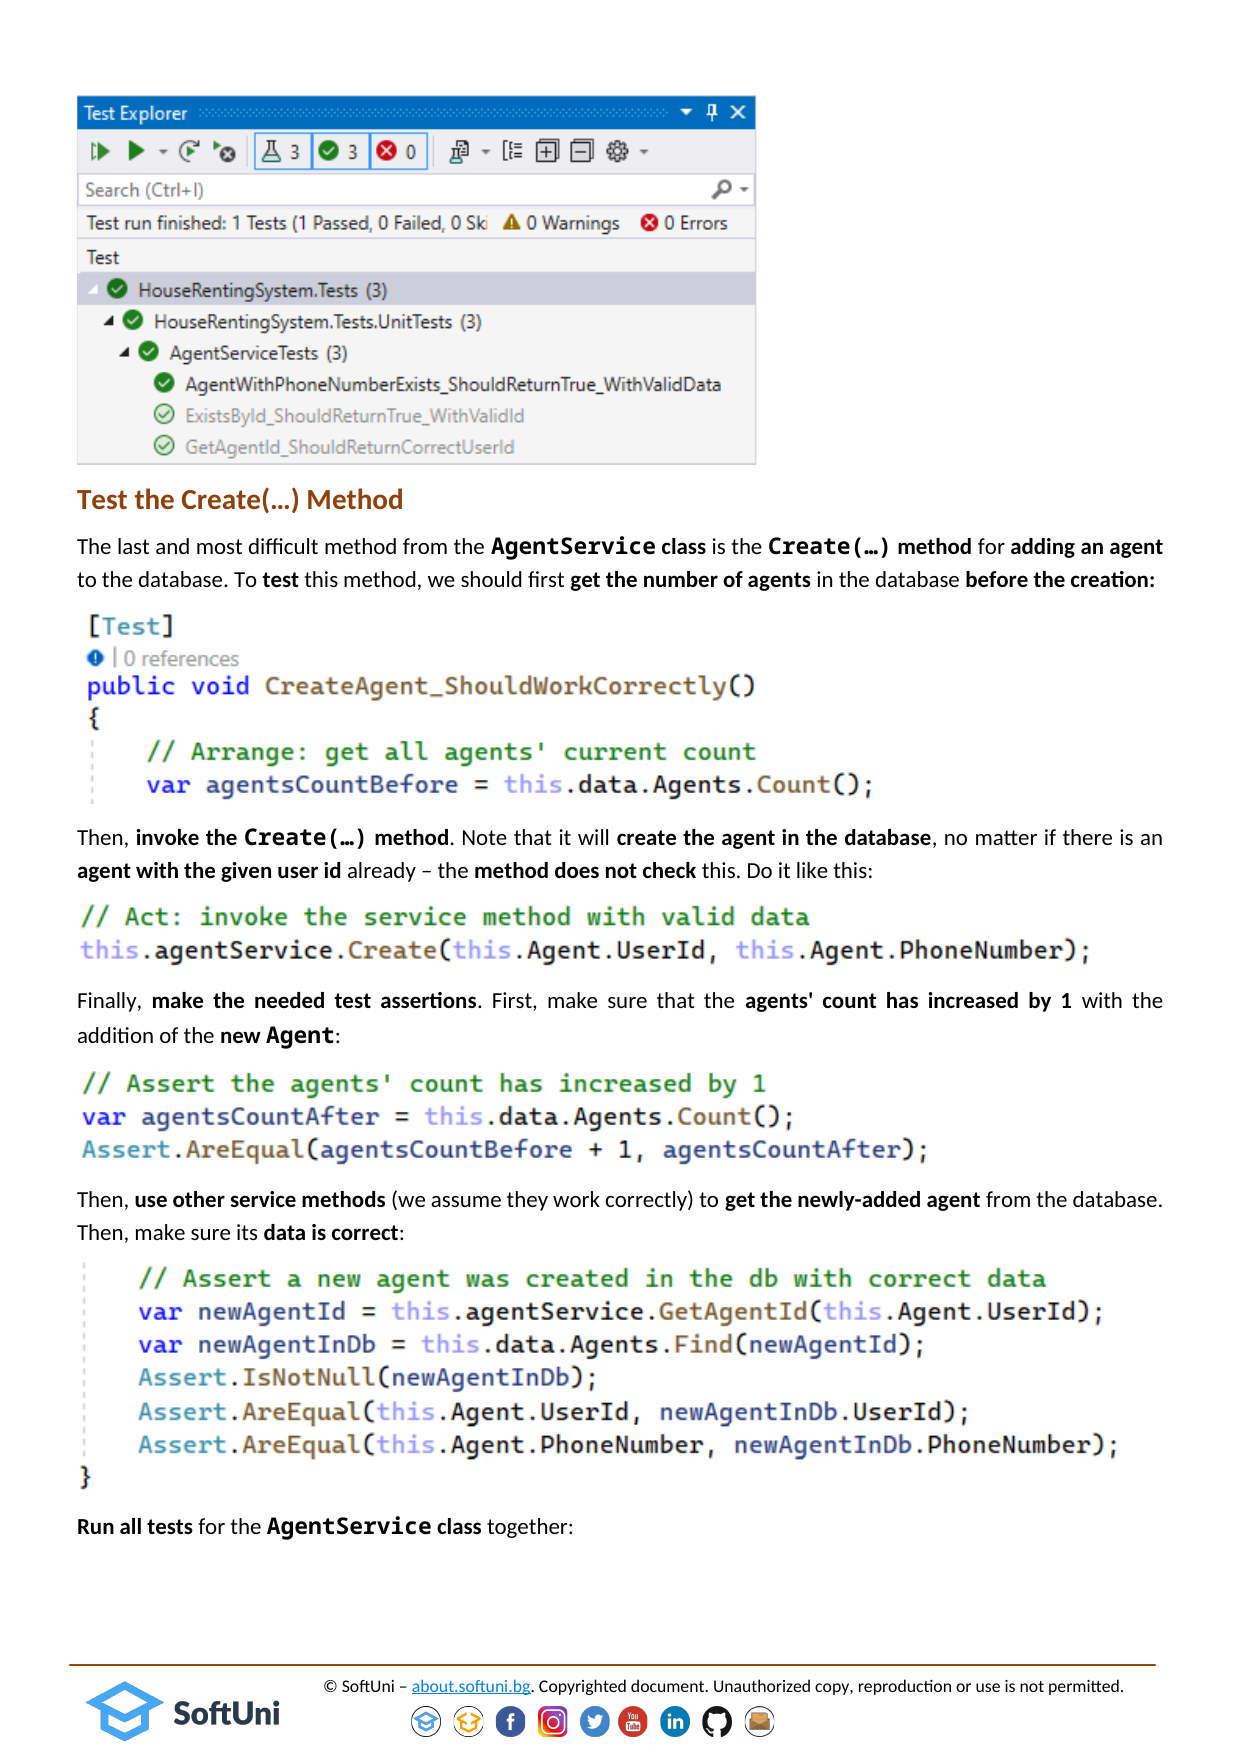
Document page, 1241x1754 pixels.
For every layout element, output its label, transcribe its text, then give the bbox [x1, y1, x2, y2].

text Finally, make the needed test assertions. First, make sure that the agents' count has increased by 1 with the addition of the new Agent: [77, 986, 1163, 1050]
picture [79, 1675, 286, 1747]
picture [660, 1728, 669, 1737]
picture [681, 1706, 690, 1715]
picture [618, 1706, 648, 1737]
text Then, use other service methods (we assume they work correctly) to get the newly-added agent from the database. Then, make sure its data is correct: [77, 1186, 1163, 1246]
picture [495, 1706, 526, 1737]
picture [76, 95, 757, 465]
picture [453, 1706, 484, 1737]
text The last and most difficult method from the AgentService class is the Create(…) method for adding an agent to the database. To test this method, we should first get the number of agents in the database before the creation: [77, 530, 1163, 593]
picture [681, 1728, 690, 1737]
picture [702, 1706, 732, 1737]
picture [411, 1706, 441, 1737]
picture [538, 1706, 568, 1737]
picture [580, 1706, 610, 1737]
picture [660, 1706, 669, 1715]
picture [82, 610, 876, 804]
picture [76, 900, 1093, 970]
picture [674, 1719, 683, 1728]
text Then, invoke the Create(…) method. Note that it will create the agent in the database, no matter if there is an agent with the given user id already – the method does not check this. Do it like this: [77, 821, 1163, 884]
picture [76, 1262, 1121, 1494]
picture [744, 1706, 775, 1737]
text Run all tests for the AgentService class together: [77, 1510, 1163, 1542]
picture [76, 1067, 932, 1169]
subtitle Test the Create(…) Method [77, 481, 1163, 516]
